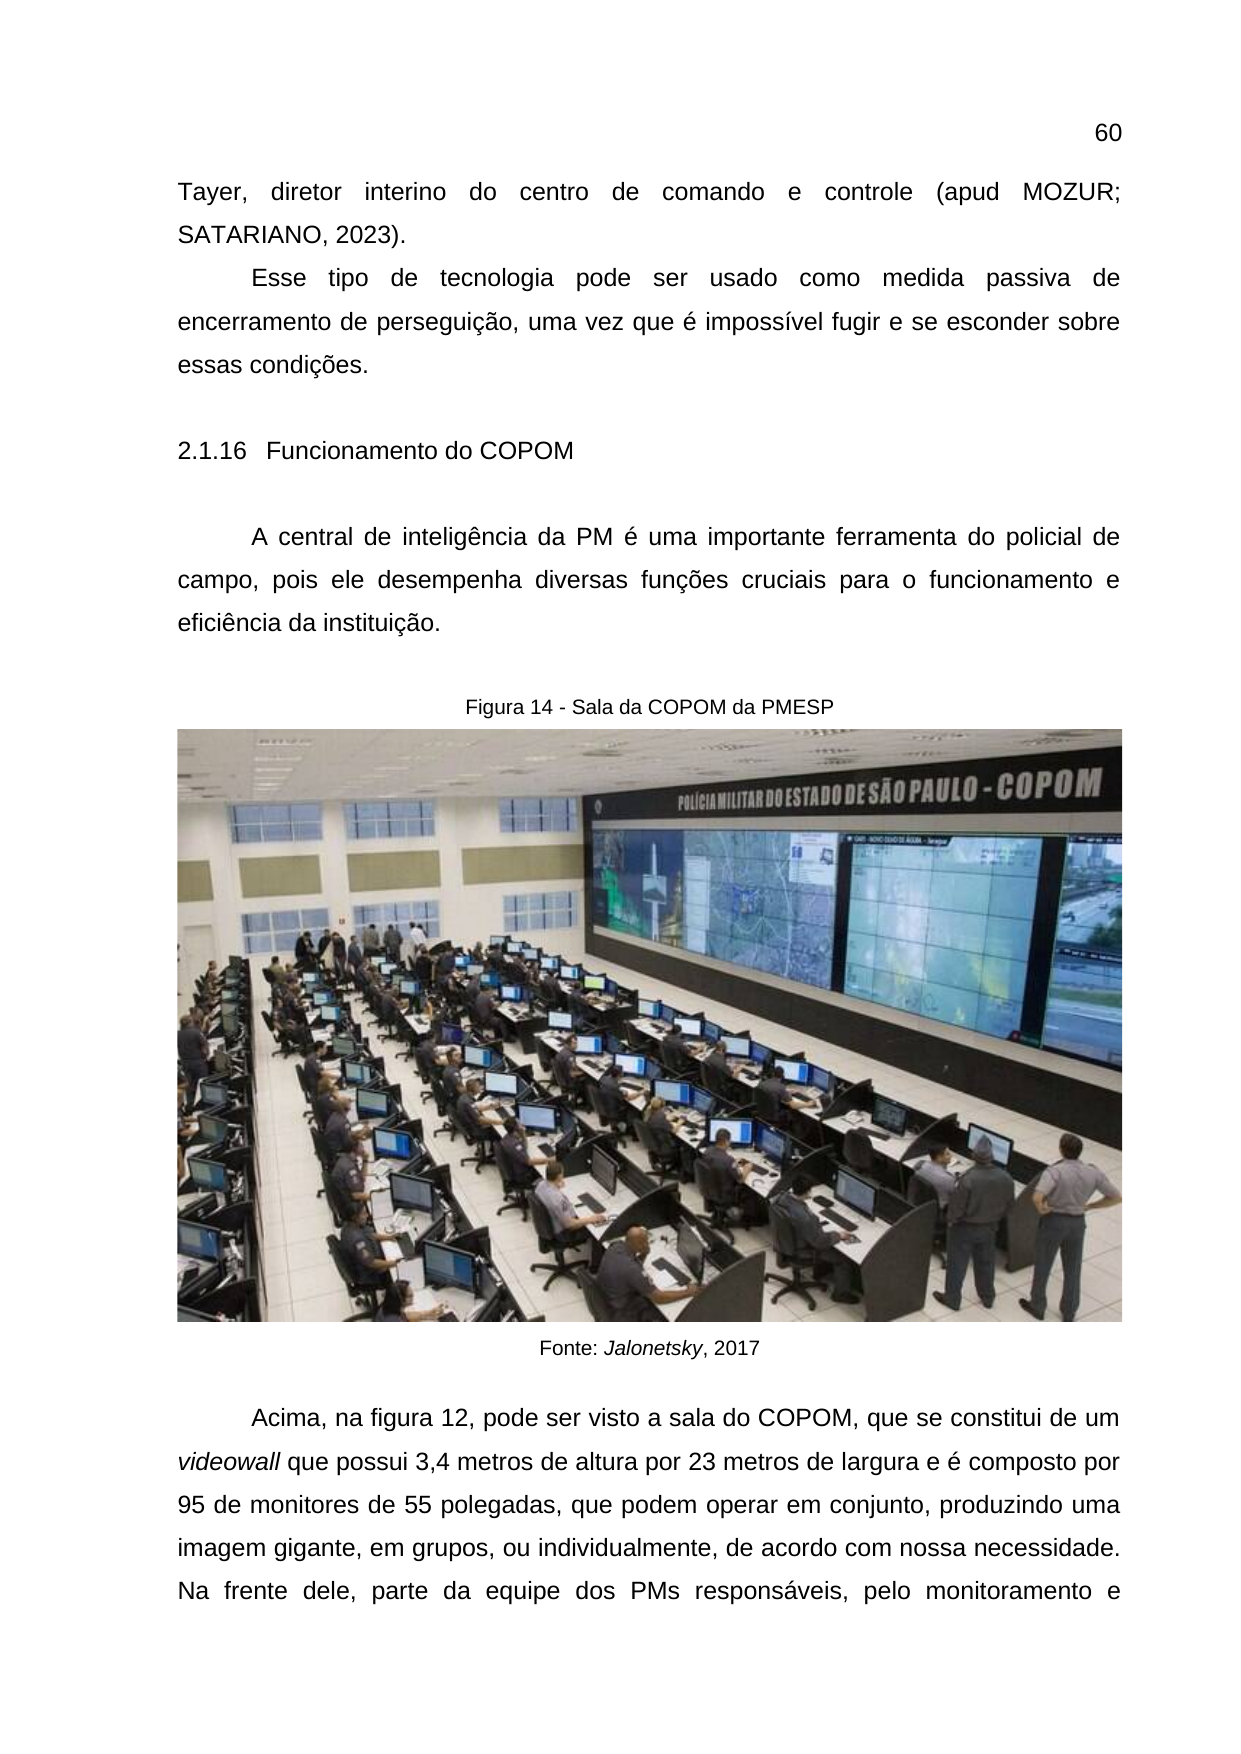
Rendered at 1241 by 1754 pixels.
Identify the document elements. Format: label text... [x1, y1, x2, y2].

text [177, 1403, 1122, 1604]
text Esse tipo de tecnologia pode ser usado como medida passiva de encerramento de perseguição, uma vez que é impossível fugir e se esconder sobre essas condições. [177, 263, 1122, 378]
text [177, 177, 1122, 249]
subtitle Funcionamento do COPOM [177, 436, 1122, 465]
picture [177, 729, 1123, 1322]
text A central de inteligência da PM é uma importante ferramenta do policial de campo, pois ele desempenha diversas funções cruciais para o funcionamento e eficiência da instituição. [177, 522, 1122, 637]
text Fonte: Jalonetsky, 2017 [177, 1336, 1122, 1360]
